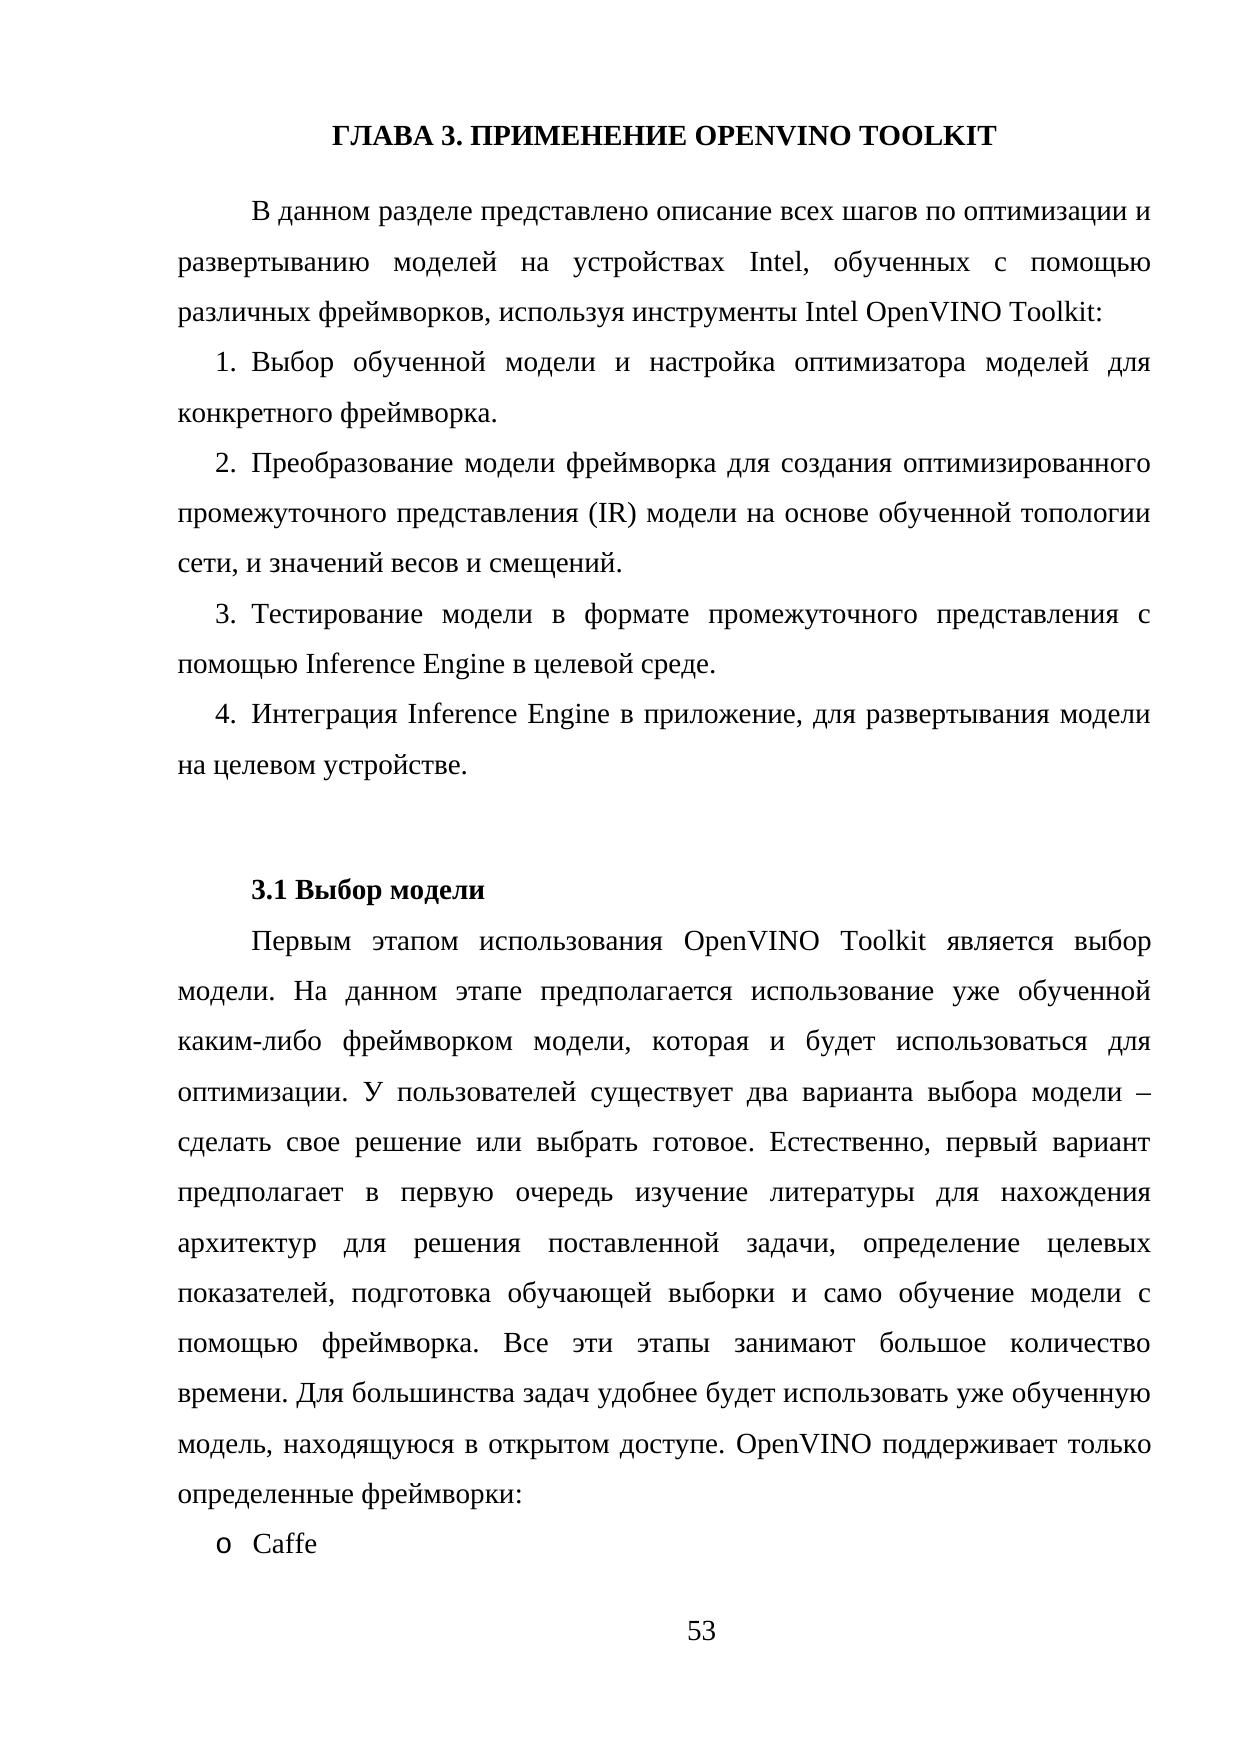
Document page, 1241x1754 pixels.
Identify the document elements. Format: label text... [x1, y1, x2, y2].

list Caffe [215, 1527, 1152, 1563]
text В данном разделе представлено описание всех шагов по оптимизации и развертыванию моделей на устройствах Intel, обученных с помощью различных фреймворков, используя инструменты Intel OpenVINO Toolkit: [177, 193, 1152, 328]
text Первым этапом использования OpenVINO Toolkit является выбор модели. На данном этапе предполагается использование уже обученной каким-либо фреймворком модели, которая и будет использоваться для оптимизации. У пользователей существует два варианта выбора модели – сделать свое решение или выбрать готовое. Естественно, первый вариант предполагает в первую очередь изучение литературы для нахождения архитектур для решения поставленной задачи, определение целевых показателей, подготовка обучающей выборки и само обучение модели с помощью фреймворка. Все эти этапы занимают большое количество времени. Для большинства задач удобнее будет использовать уже обученную модель, находящуюся в открытом доступе. OpenVINO поддерживает только определенные фреймворки: [177, 923, 1152, 1510]
list Тестирование модели в формате промежуточного представления с помощью Inference Engine в целевой среде. [177, 596, 1152, 680]
subtitle 3.1 Выбор модели [177, 872, 1152, 906]
list Преобразование модели фреймворка для создания оптимизированного промежуточного представления (IR) модели на основе обученной топологии сети, и значений весов и смещений. [177, 445, 1152, 579]
list Выбор обученной модели и настройка оптимизатора моделей для конкретного фреймворка. [177, 344, 1152, 428]
subtitle ГЛАВА 3. Применение OpenVINO Toolkit [177, 118, 1152, 152]
list Интеграция Inference Engine в приложение, для развертывания модели на целевом устройстве. [177, 697, 1152, 780]
